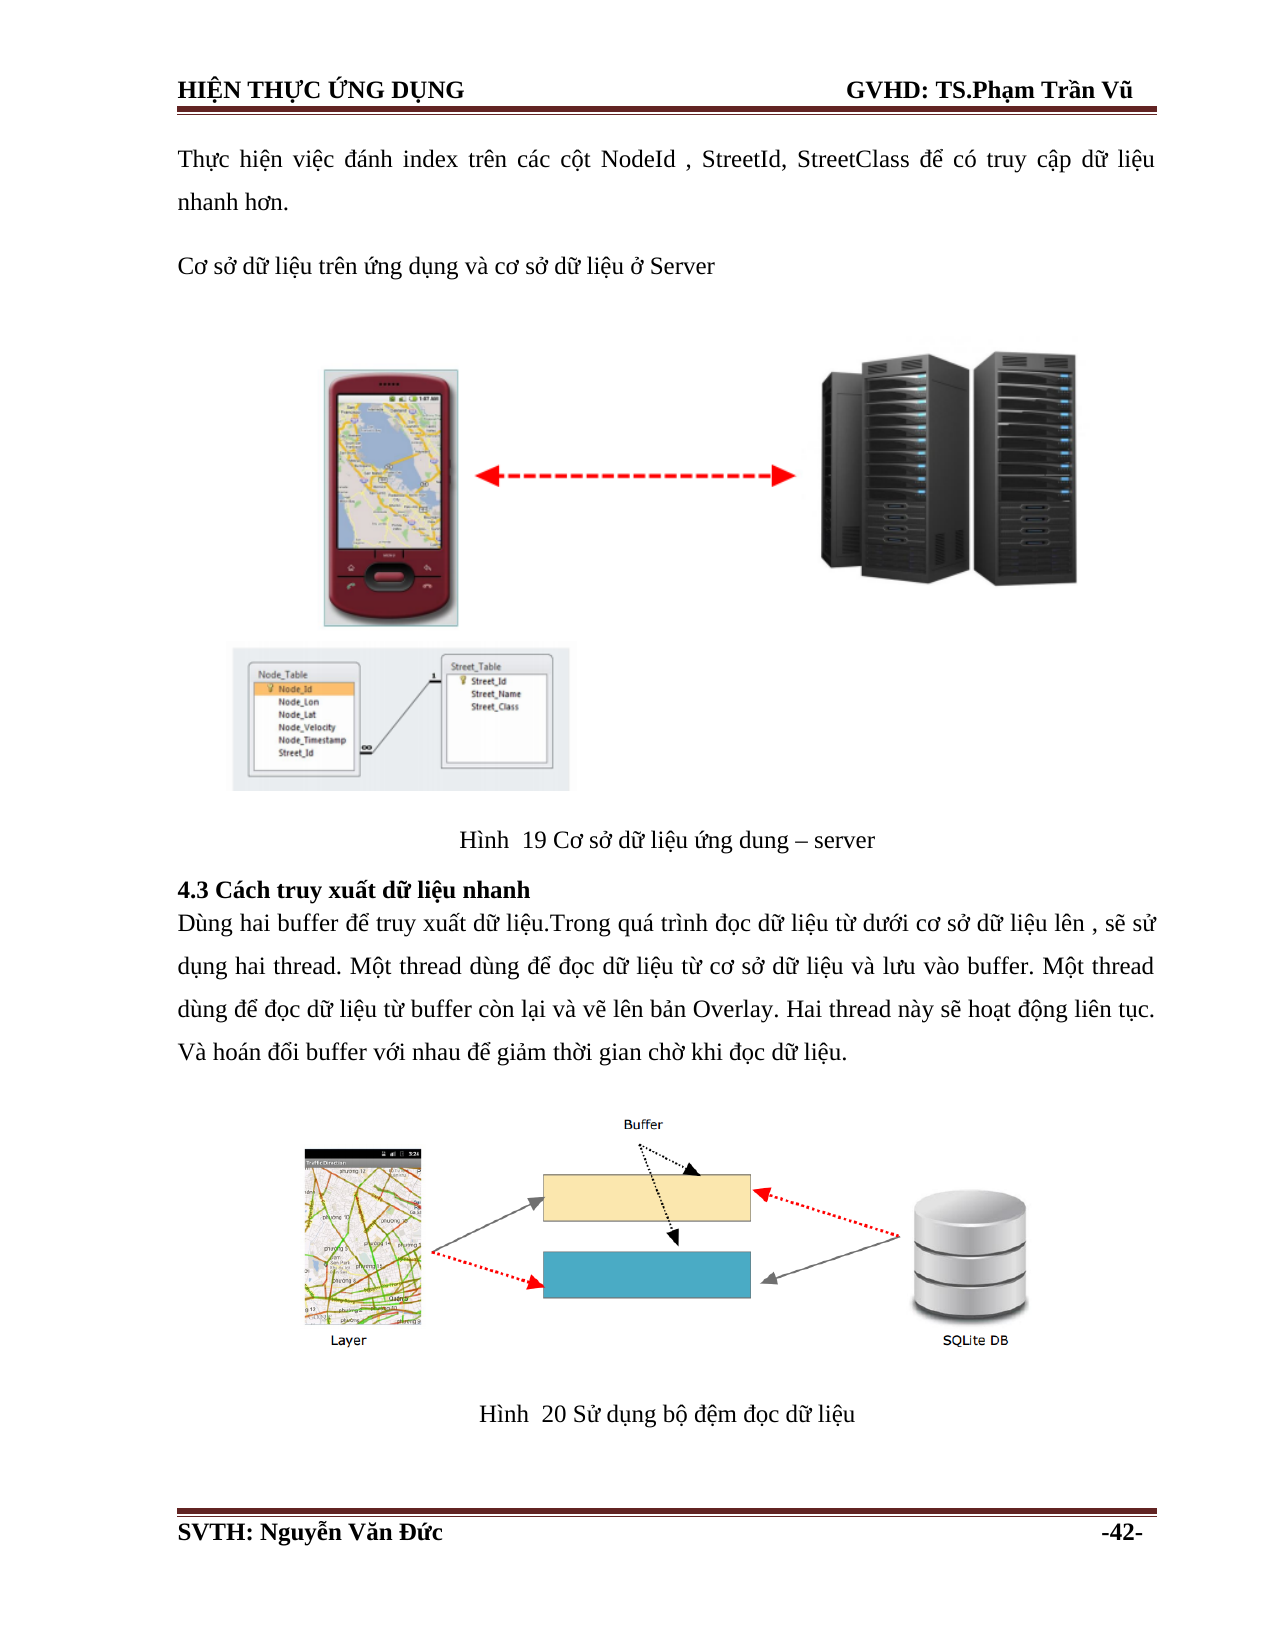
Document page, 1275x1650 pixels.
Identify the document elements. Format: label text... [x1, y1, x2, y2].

picture [225, 315, 1110, 791]
text Dùng hai buffer để truy xuất dữ liệu.Trong quá trình đọc dữ liệu từ dưới cơ sở dữ liệu lên , sẽ sử dụng hai thread. Một thread dùng để đọc dữ liệu từ cơ sở dữ liệu và lưu vào buffer. Một thread dùng để đọc dữ liệu từ buffer còn lại và vẽ lên bản Overlay. Hai thread này sẽ hoạt động liên tục. Và hoán đổi buffer với nhau để giảm thời gian chờ khi đọc dữ liệu. [177, 908, 1157, 1066]
text Thực hiện việc đánh index trên các cột NodeId , StreetId, StreetClass để có truy cập dữ liệu nhanh hơn. [177, 144, 1157, 216]
text Hình 20 Sử dụng bộ đệm đọc dữ liệu [177, 1399, 1157, 1428]
subtitle 4.3 Cách truy xuất dữ liệu nhanh [177, 875, 1157, 903]
text Cơ sở dữ liệu trên ứng dụng và cơ sở dữ liệu ở Server [177, 251, 1157, 280]
picture [278, 1101, 1056, 1365]
text Hình 19 Cơ sở dữ liệu ứng dung – server [177, 825, 1157, 854]
